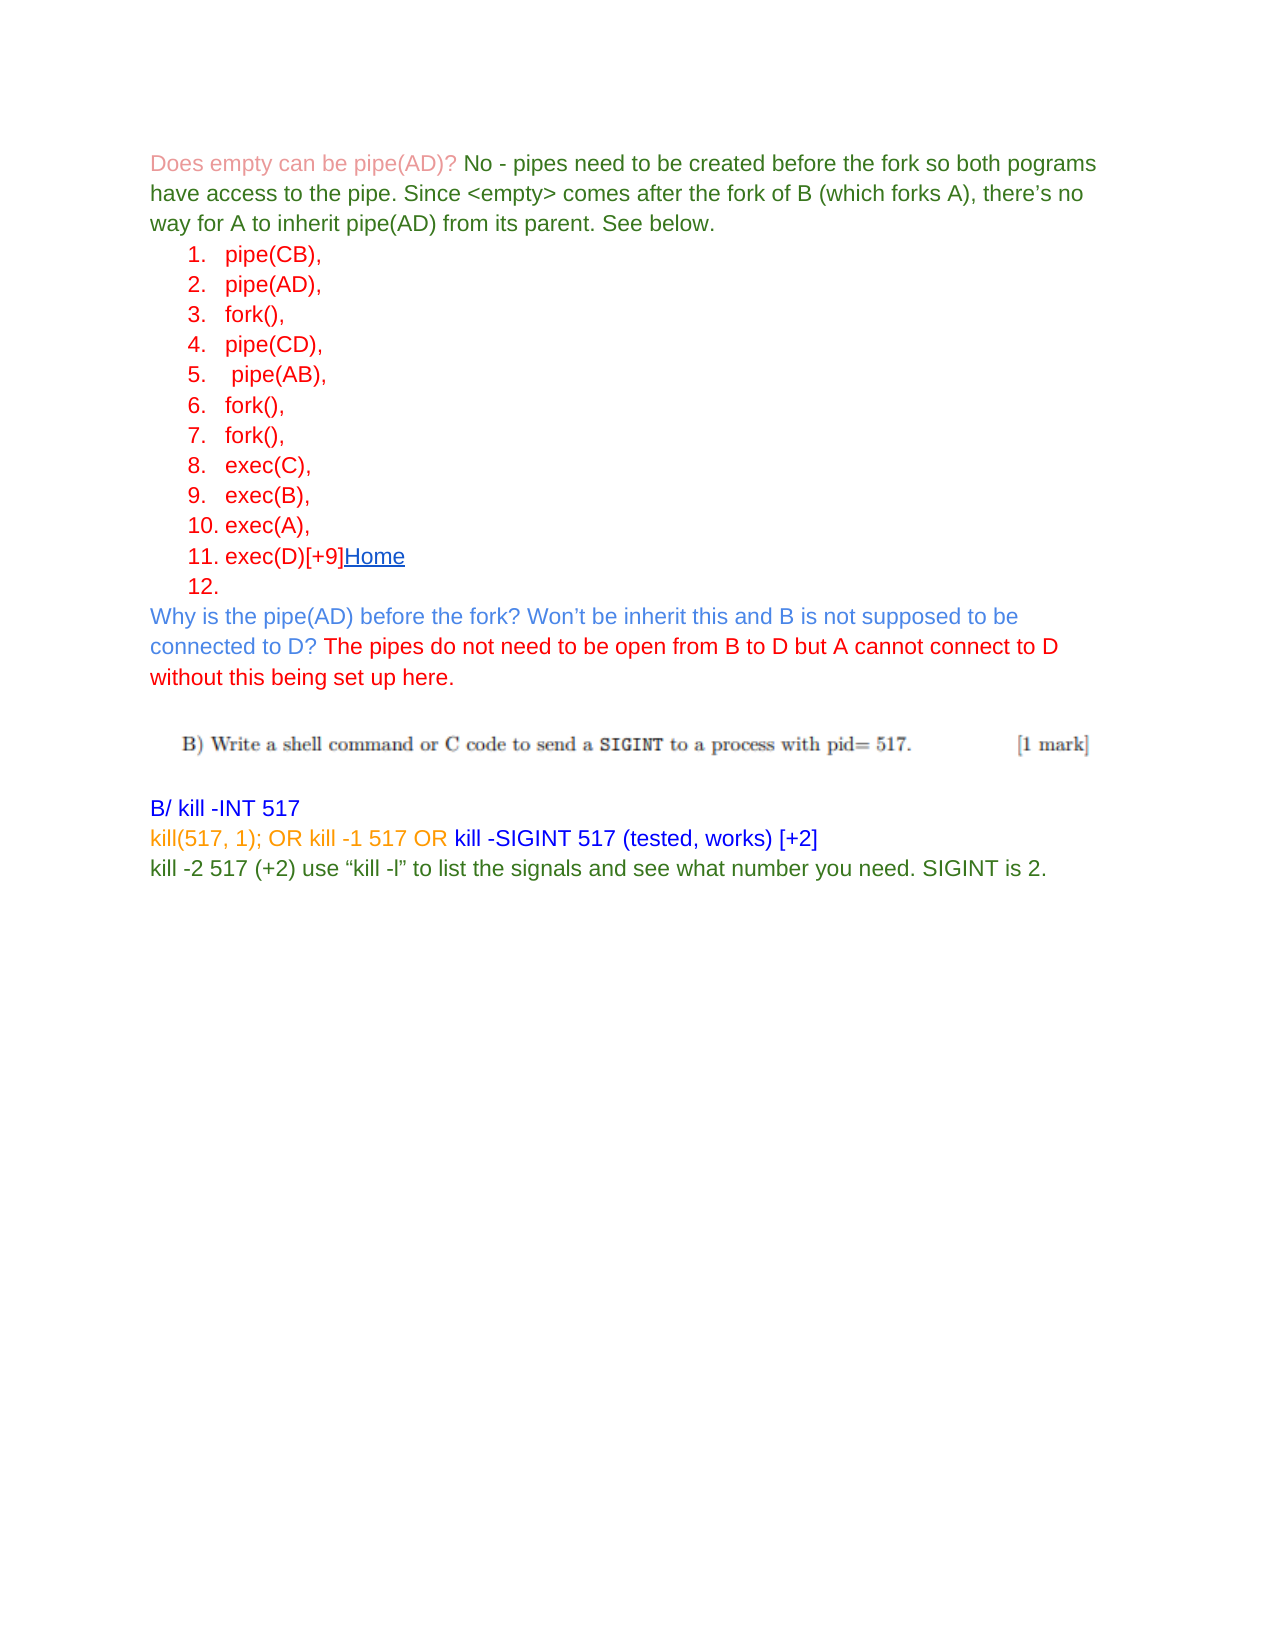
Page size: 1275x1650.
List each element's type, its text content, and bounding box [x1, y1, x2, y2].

picture [150, 723, 1125, 791]
list exec(A), [187, 512, 1125, 539]
list pipe(AD), [187, 271, 1125, 297]
list exec(B), [187, 482, 1125, 509]
text kill -2 517 (+2) use “kill -l” to list the signals and see what number you need. SIGINT is 2. [150, 855, 1125, 881]
list fork(), [187, 392, 1125, 418]
list pipe(CD), [187, 331, 1125, 358]
text B/ kill -INT 517 [150, 791, 1125, 821]
list exec(D)[+9]Home [187, 543, 1125, 569]
list fork(), [187, 301, 1125, 327]
list exec(C), [187, 452, 1125, 478]
text Why is the pipe(AD) before the fork? Won’t be inherit this and B is not supposed to be connected to D? The pipes do not need to be open from B to D but A cannot connect to D without this being set up here. [150, 603, 1125, 690]
text Does empty can be pipe(AD)? No - pipes need to be created before the fork so both pograms have access to the pipe. Since <empty> comes after the fork of B (which forks A), there’s no way for A to inherit pipe(AD) from its parent. See below. [150, 150, 1125, 237]
list pipe(CB), [187, 241, 1125, 267]
text kill(517, 1); OR kill -1 517 OR kill -SIGINT 517 (tested, works) [+2] [150, 825, 1125, 851]
list pipe(AB), [187, 361, 1125, 388]
list fork(), [187, 422, 1125, 448]
